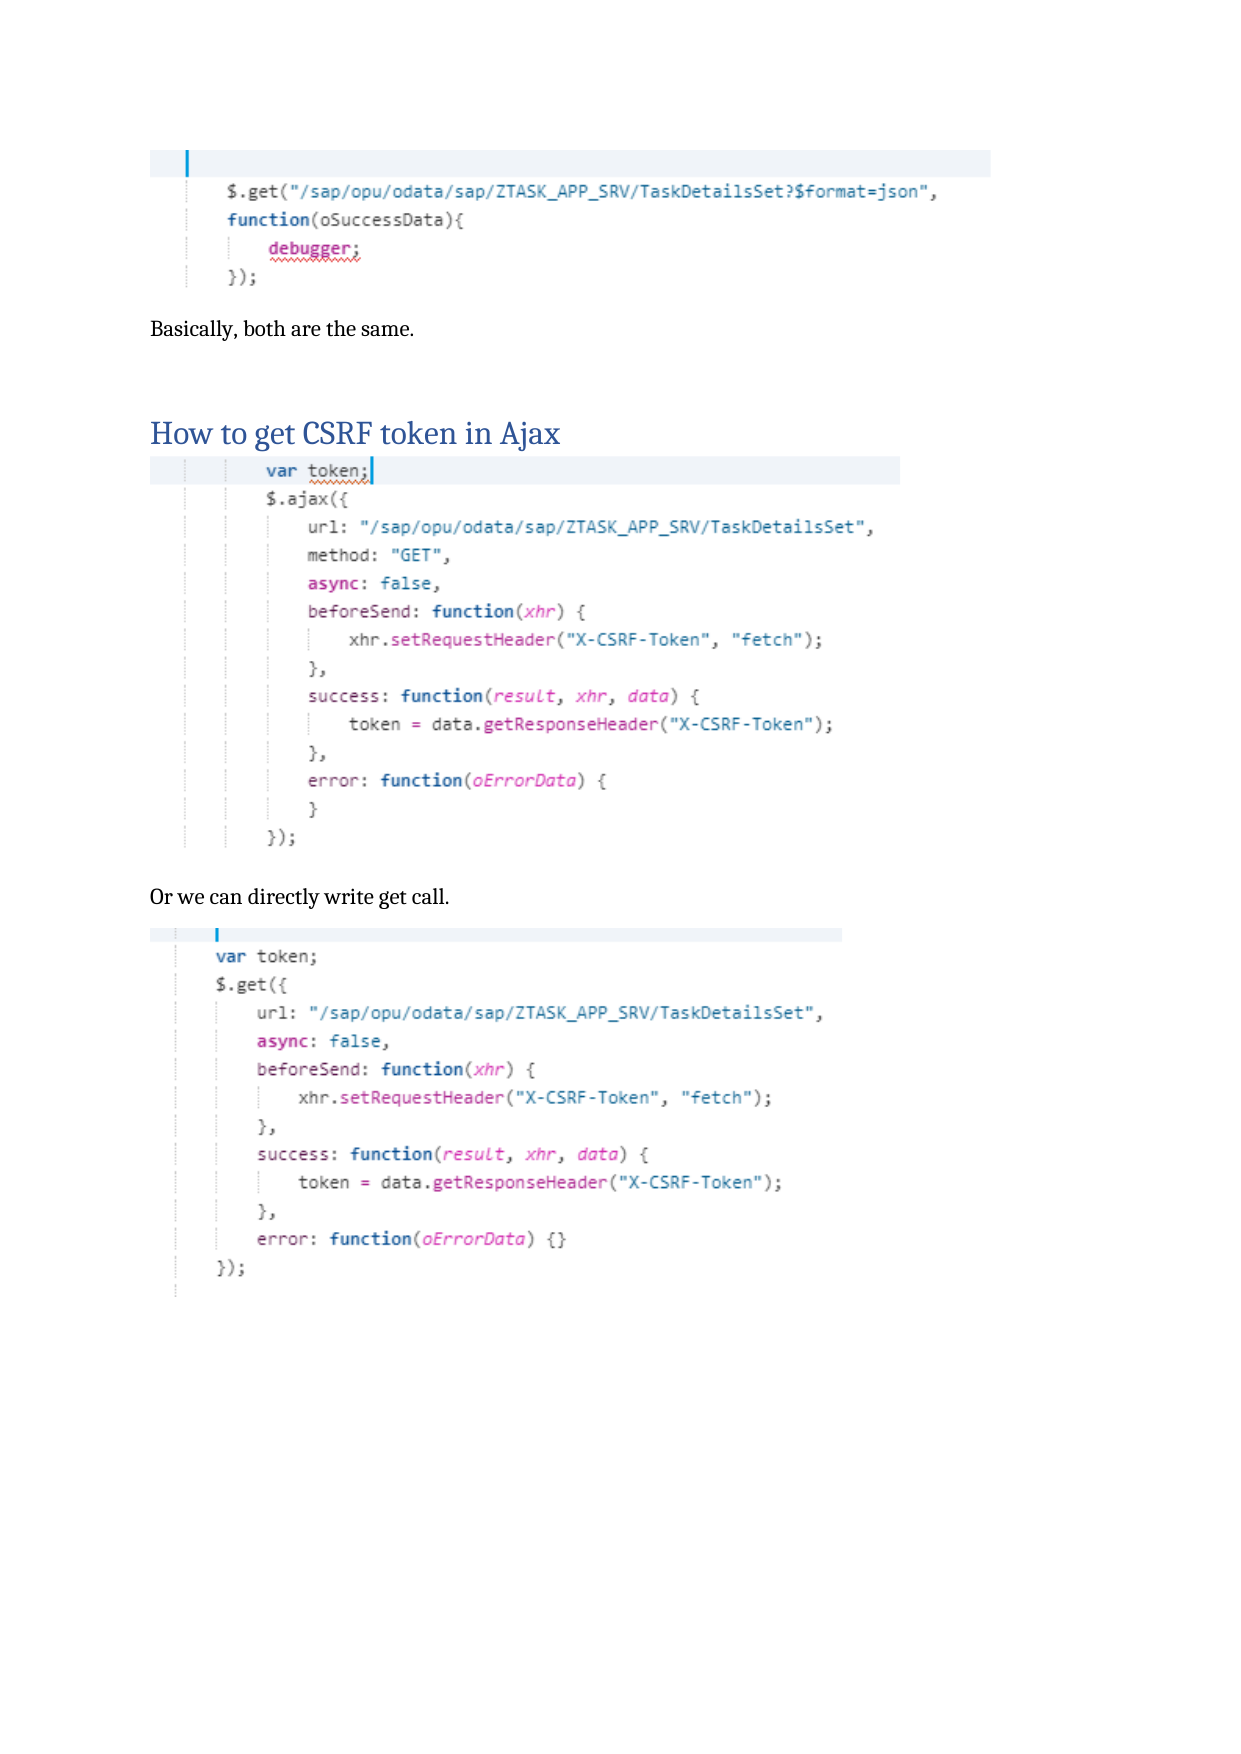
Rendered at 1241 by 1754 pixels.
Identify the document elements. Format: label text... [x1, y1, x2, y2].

text Or we can directly write get call. [150, 884, 1090, 910]
subtitle How to get CSRF token in Ajax [150, 414, 1090, 453]
picture [150, 928, 843, 1297]
picture [150, 150, 991, 297]
text Basically, both are the same. [150, 316, 1090, 342]
picture [150, 455, 901, 865]
